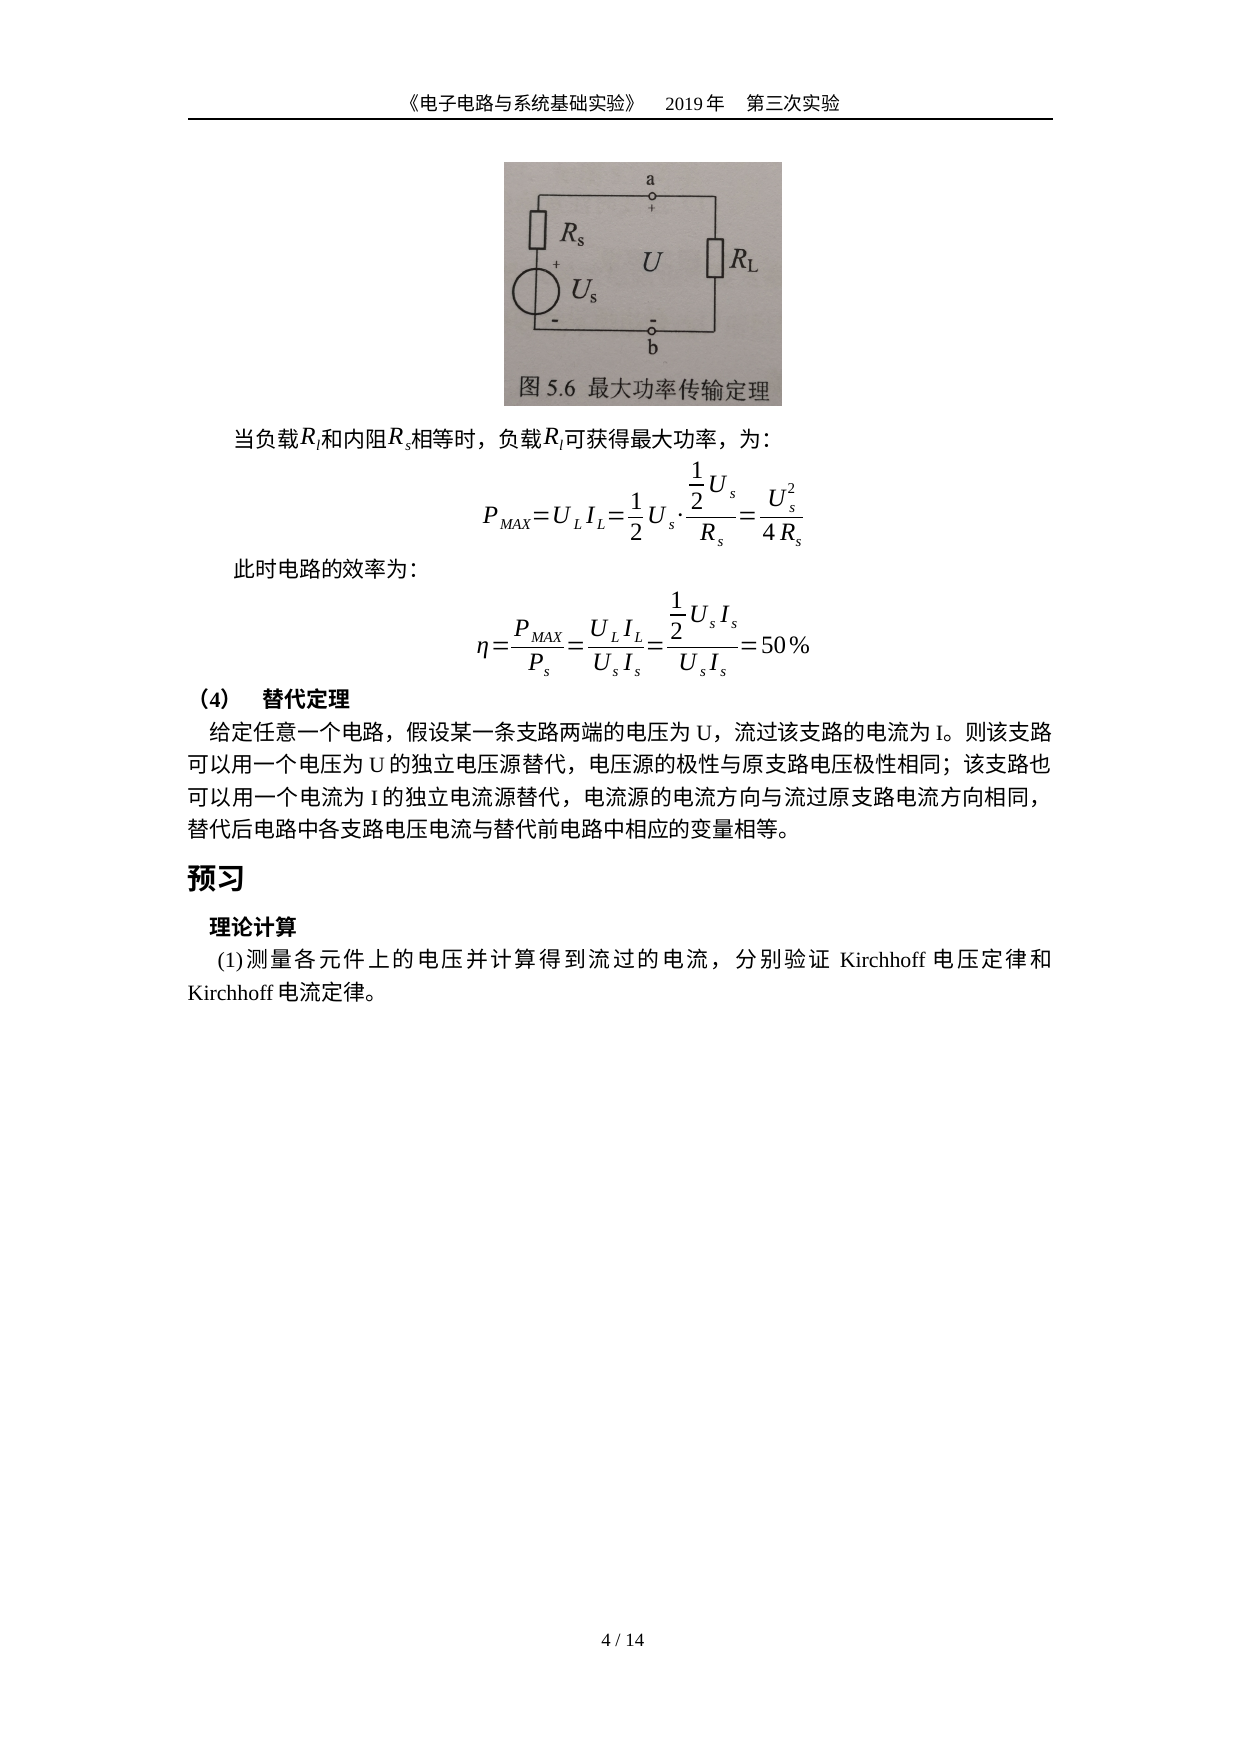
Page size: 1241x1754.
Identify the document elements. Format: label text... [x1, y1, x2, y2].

picture [504, 162, 782, 406]
list 替代定理 [187, 682, 1053, 714]
text 此时电路的效率为： [187, 552, 1053, 584]
text 当负载和内阻相等时，负载可获得最大功率，为： [187, 422, 1053, 454]
text (1)测量各元件上的电压并计算得到流过的电流，分别验证Kirchhoff电压定律和Kirchhoff电流定律。 [187, 942, 1053, 1007]
text 给定任意一个电路，假设某一条支路两端的电压为U，流过该支路的电流为I。则该支路可以用一个电压为U的独立电压源替代，电压源的极性与原支路电压极性相同；该支路也可以用一个电流为I的独立电流源替代，电流源的电流方向与流过原支路电流方向相同，替代后电路中各支路电压电流与替代前电路中相应的变量相等。 [187, 714, 1053, 844]
text 理论计算 [187, 909, 1053, 942]
